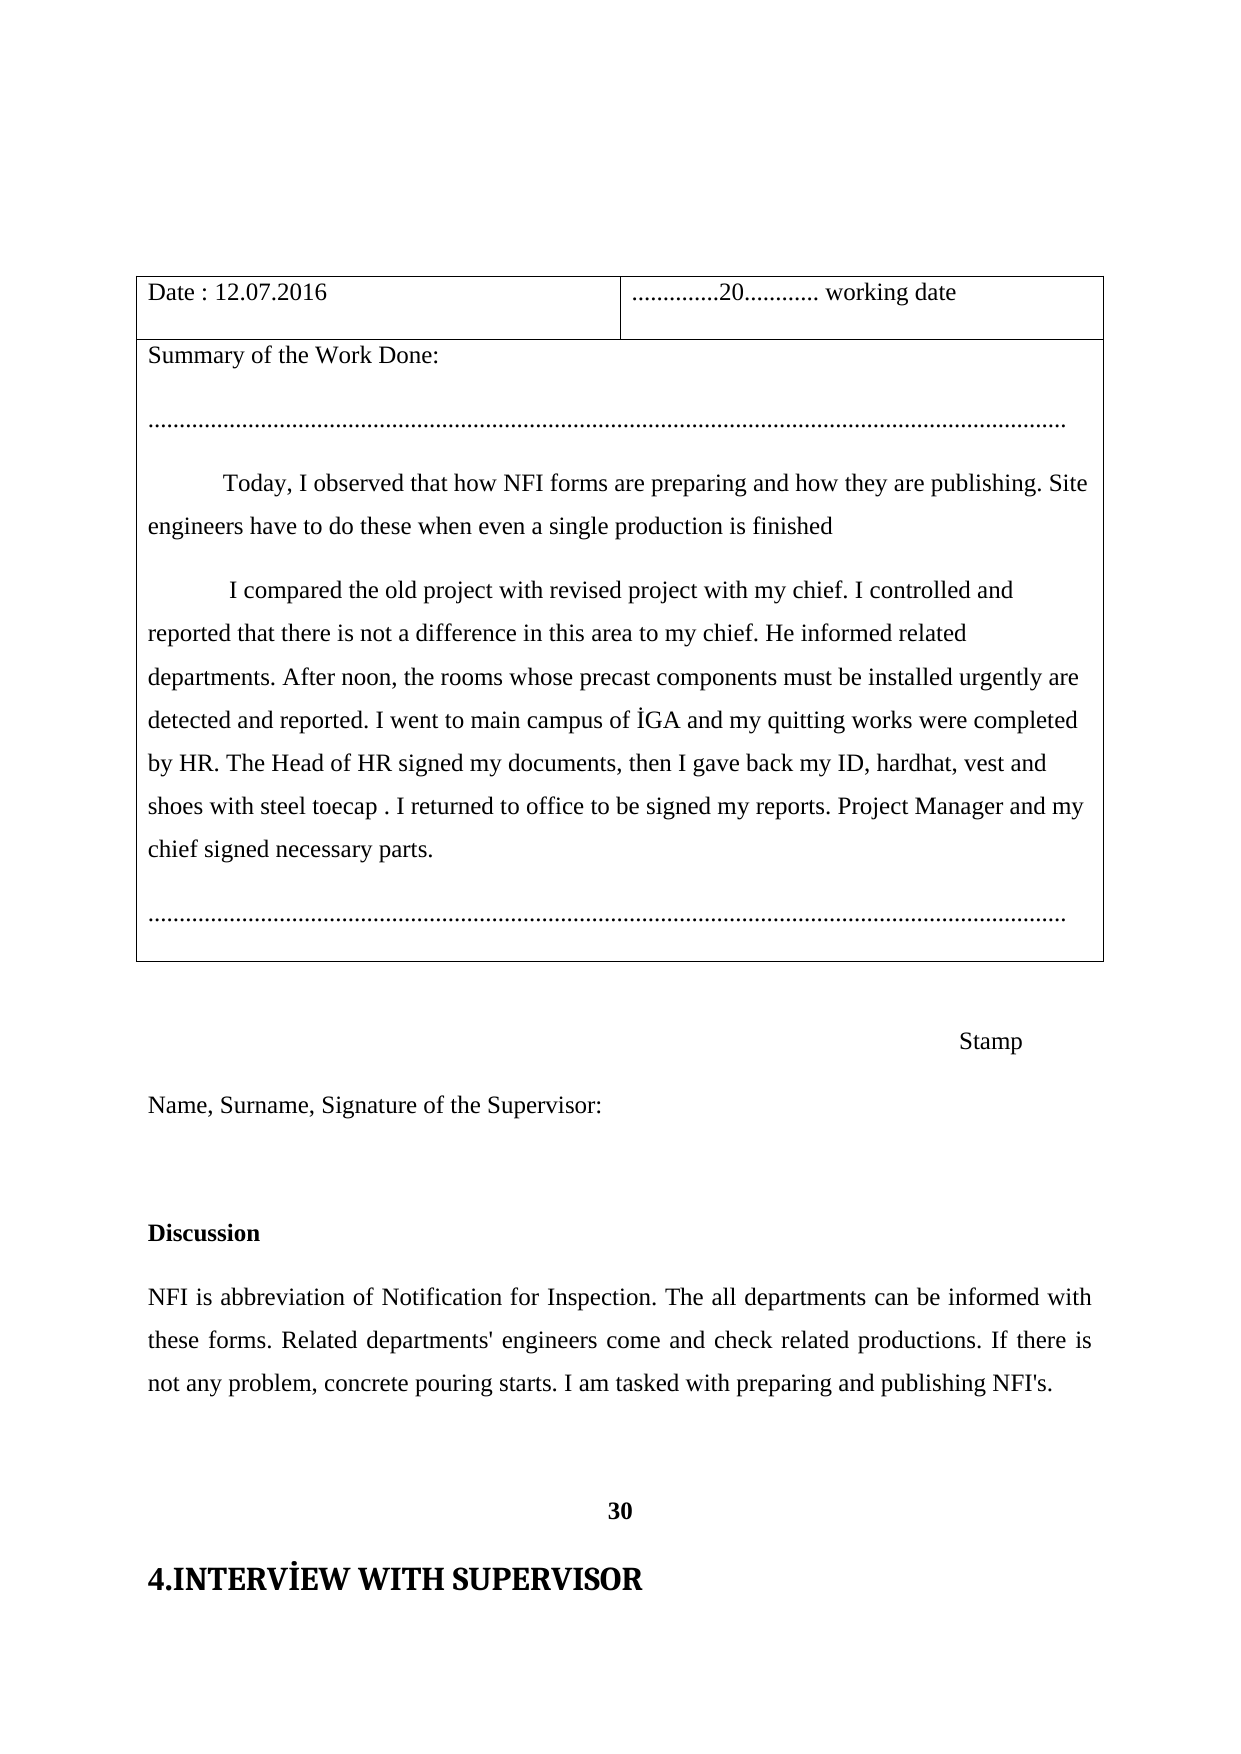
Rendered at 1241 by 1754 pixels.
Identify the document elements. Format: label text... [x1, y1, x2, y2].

table_header Date : 12.07.2016 [137, 277, 620, 339]
text Stamp [148, 1026, 1093, 1054]
text NFI is abbreviation of Notification for Inspection. The all departments can be informed with these forms. Related departments' engineers come and check related productions. If there is not any problem, concrete pouring starts. I am tasked with preparing and publishing NFI's. [148, 1282, 1093, 1397]
table_cell Summary of the Work Done: ................................................................................................................................................... Today, I observed that how NFI forms are preparing and how they are publishing. Site engineers have to do these when even a single production is finished I compared the old project with revised project with my chief. I controlled and reported that there is not a difference in this area to my chief. He informed related departments. After noon, the rooms whose precast components must be installed urgently are detected and reported. I went to main campus of İGA and my quitting works were completed by HR. The Head of HR signed my documents, then I gave back my ID, hardhat, vest and shoes with steel toecap . I returned to office to be signed my reports. Project Manager and my chief signed necessary parts. ................................................................................................................................................... [137, 340, 1103, 961]
text Name, Surname, Signature of the Supervisor: [148, 1090, 1093, 1118]
text 30 [148, 1496, 1093, 1524]
text Discussion [148, 1218, 1093, 1246]
text 4.INTERVİEW WITH SUPERVISOR [148, 1560, 1093, 1599]
table_header ..............20............ working date [621, 277, 1103, 339]
